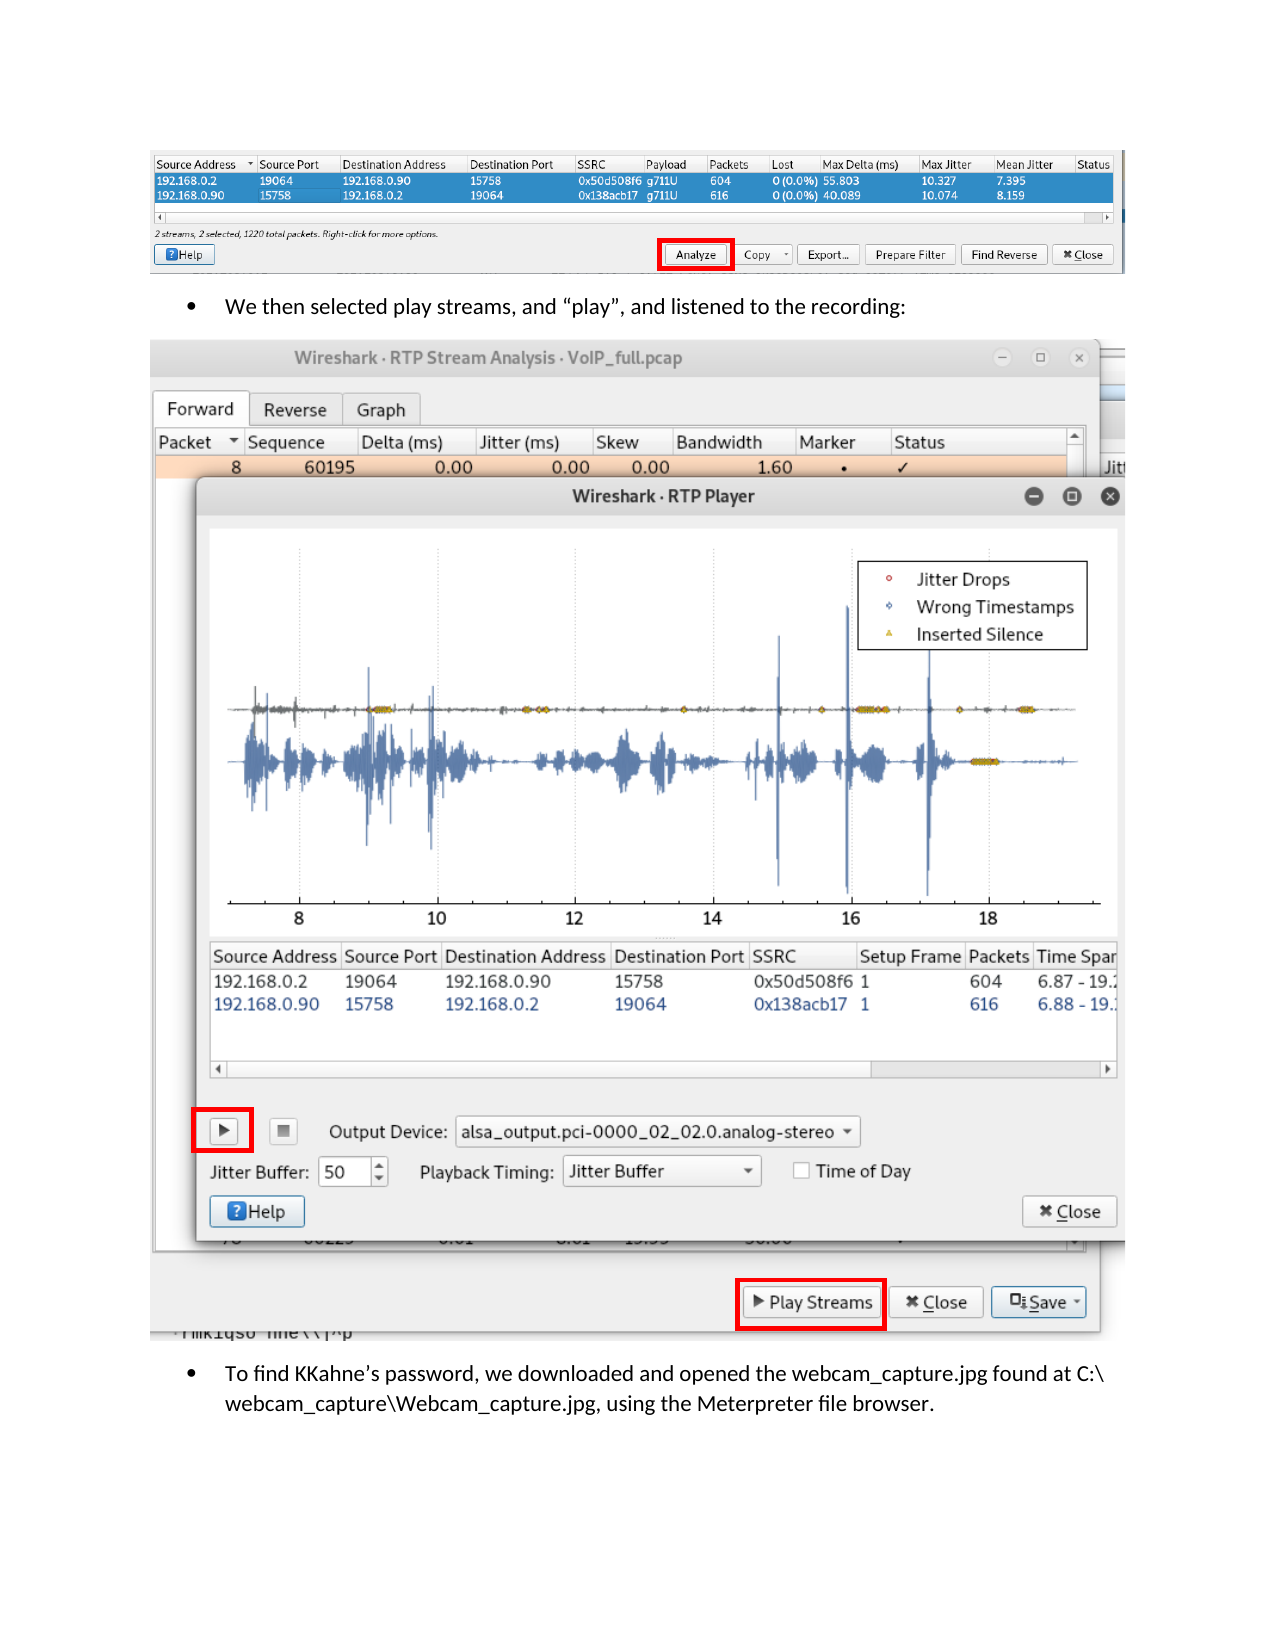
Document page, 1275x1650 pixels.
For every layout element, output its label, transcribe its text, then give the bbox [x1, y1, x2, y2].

picture [150, 150, 1125, 274]
picture [150, 339, 1125, 1341]
list To find KKahne’s password, we downloaded and opened the webcam_capture.jpg found at C:\webcam_capture\Webcam_capture.jpg, using the Meterpreter file browser. [187, 1359, 1125, 1417]
list We then selected play streams, and “play”, and listened to the recording: [187, 292, 1125, 320]
